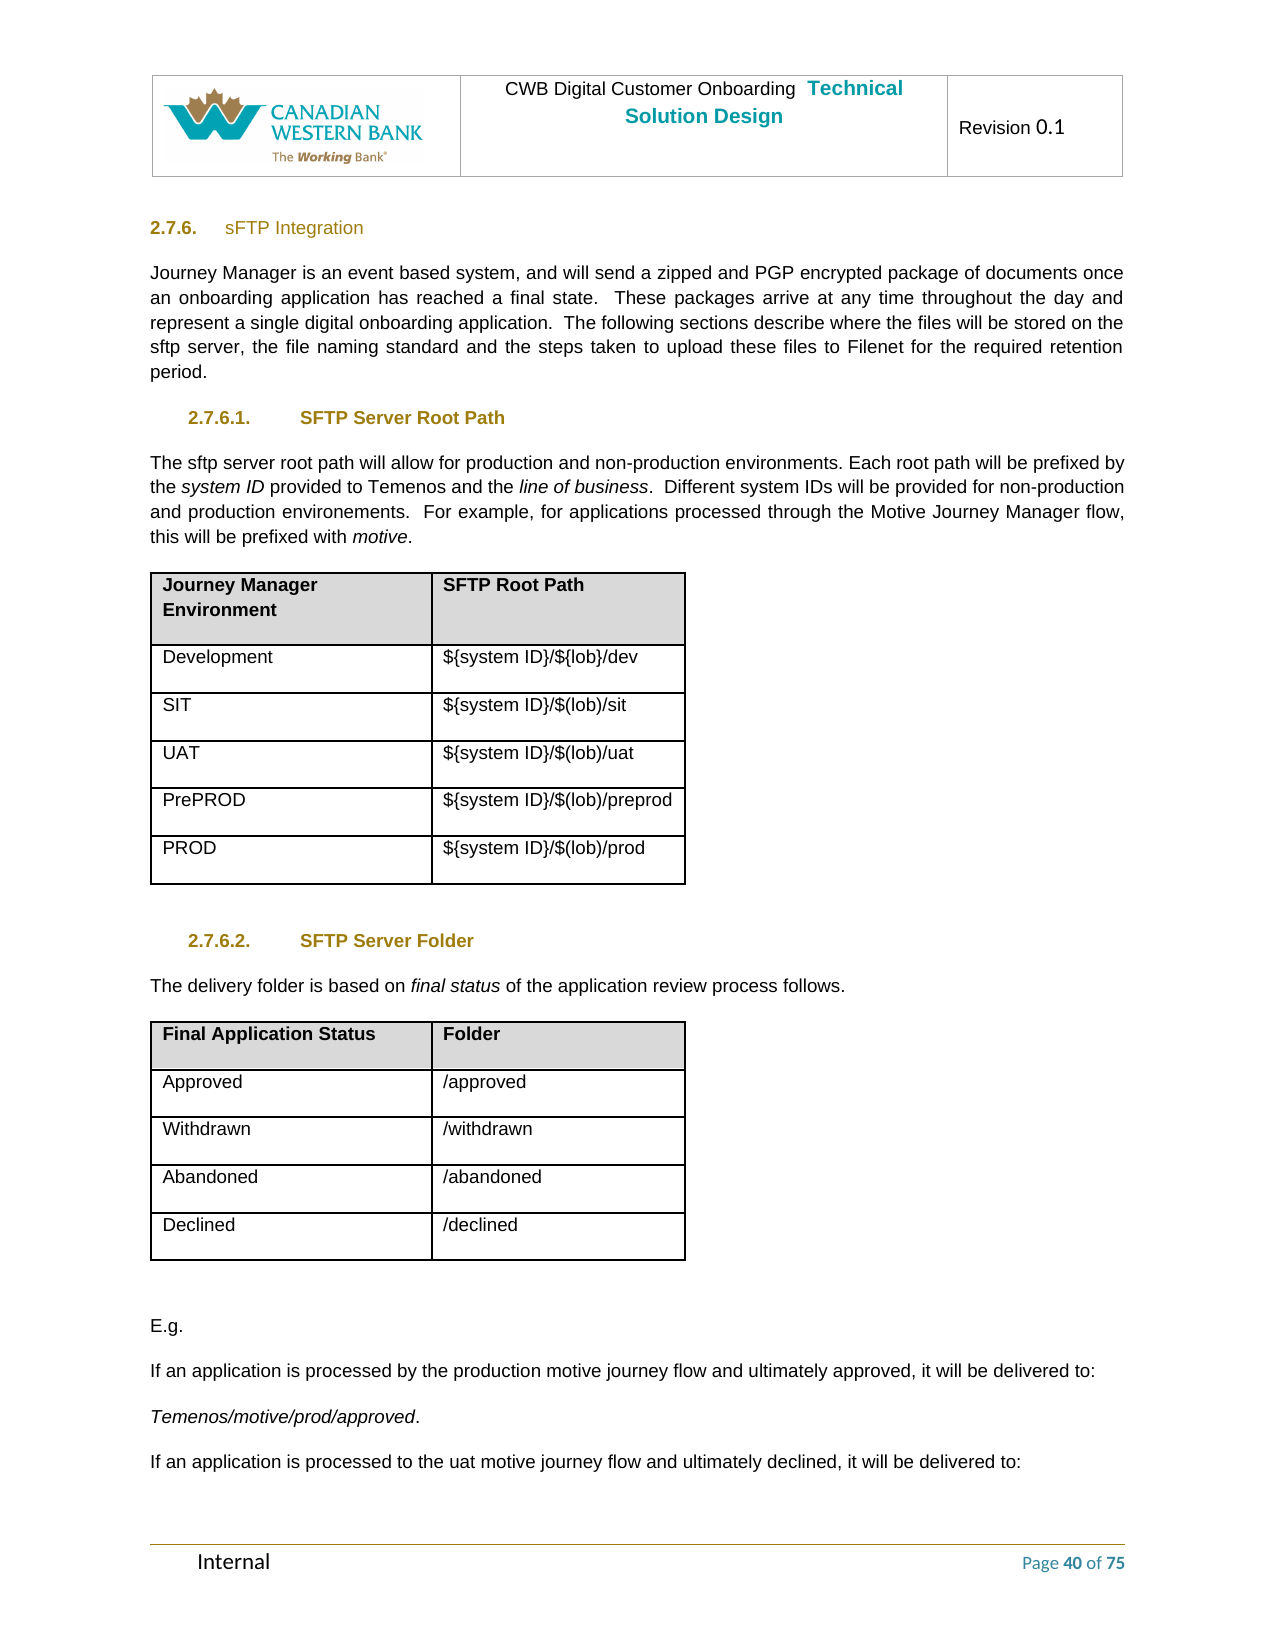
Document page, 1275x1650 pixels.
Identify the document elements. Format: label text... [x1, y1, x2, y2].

table_cell UAT [152, 742, 431, 787]
subtitle sFTP Integration [150, 217, 1125, 239]
subtitle SFTP Server Folder [188, 930, 1125, 952]
table_cell /withdrawn [433, 1118, 684, 1164]
table_cell ${system ID}/$(lob)/preprod [433, 789, 684, 835]
table_cell PROD [152, 837, 431, 883]
table_cell /abandoned [433, 1166, 684, 1212]
table_cell ${system ID}/$(lob)/sit [433, 694, 684, 739]
table_cell SIT [152, 694, 431, 739]
table_cell Abandoned [152, 1166, 431, 1212]
table_cell /approved [433, 1071, 684, 1116]
table_header Folder [433, 1023, 684, 1068]
table_cell ${system ID}/${lob}/dev [433, 646, 684, 692]
table_cell /declined [433, 1214, 684, 1259]
text If an application is processed by the production motive journey flow and ultimately approved, it will be delivered to: [150, 1360, 1125, 1382]
text The sftp server root path will allow for production and non-production environments. Each root path will be prefixed by the system ID provided to Temenos and the line of business. Different system IDs will be provided for non-production and production environements. For example, for applications processed through the Motive Journey Manager flow, this will be prefixed with motive. [150, 452, 1125, 547]
table_header Journey Manager Environment [152, 574, 431, 644]
table_cell Declined [152, 1214, 431, 1259]
subtitle SFTP Server Root Path [188, 407, 1125, 428]
text If an application is processed to the uat motive journey flow and ultimately declined, it will be delivered to: [150, 1451, 1125, 1473]
table_header SFTP Root Path [433, 574, 684, 644]
text E.g. [150, 1314, 1125, 1336]
picture [163, 88, 423, 164]
text Journey Manager is an event based system, and will send a zipped and PGP encrypted package of documents once an onboarding application has reached a final state. These packages arrive at any time throughout the day and represent a single digital onboarding application. The following sections describe where the files will be stored on the sftp server, the file naming standard and the steps taken to upload these files to Filenet for the required retention period. [150, 262, 1125, 383]
table_cell PrePROD [152, 789, 431, 835]
text The delivery folder is based on final status of the application review process follows. [150, 975, 1125, 997]
table_cell Development [152, 646, 431, 692]
table_header Final Application Status [152, 1023, 431, 1068]
table_cell ${system ID}/$(lob)/uat [433, 742, 684, 787]
text Temenos/motive/prod/approved. [150, 1406, 1125, 1427]
table_cell Withdrawn [152, 1118, 431, 1164]
table_cell Approved [152, 1071, 431, 1116]
table_cell ${system ID}/$(lob)/prod [433, 837, 684, 883]
